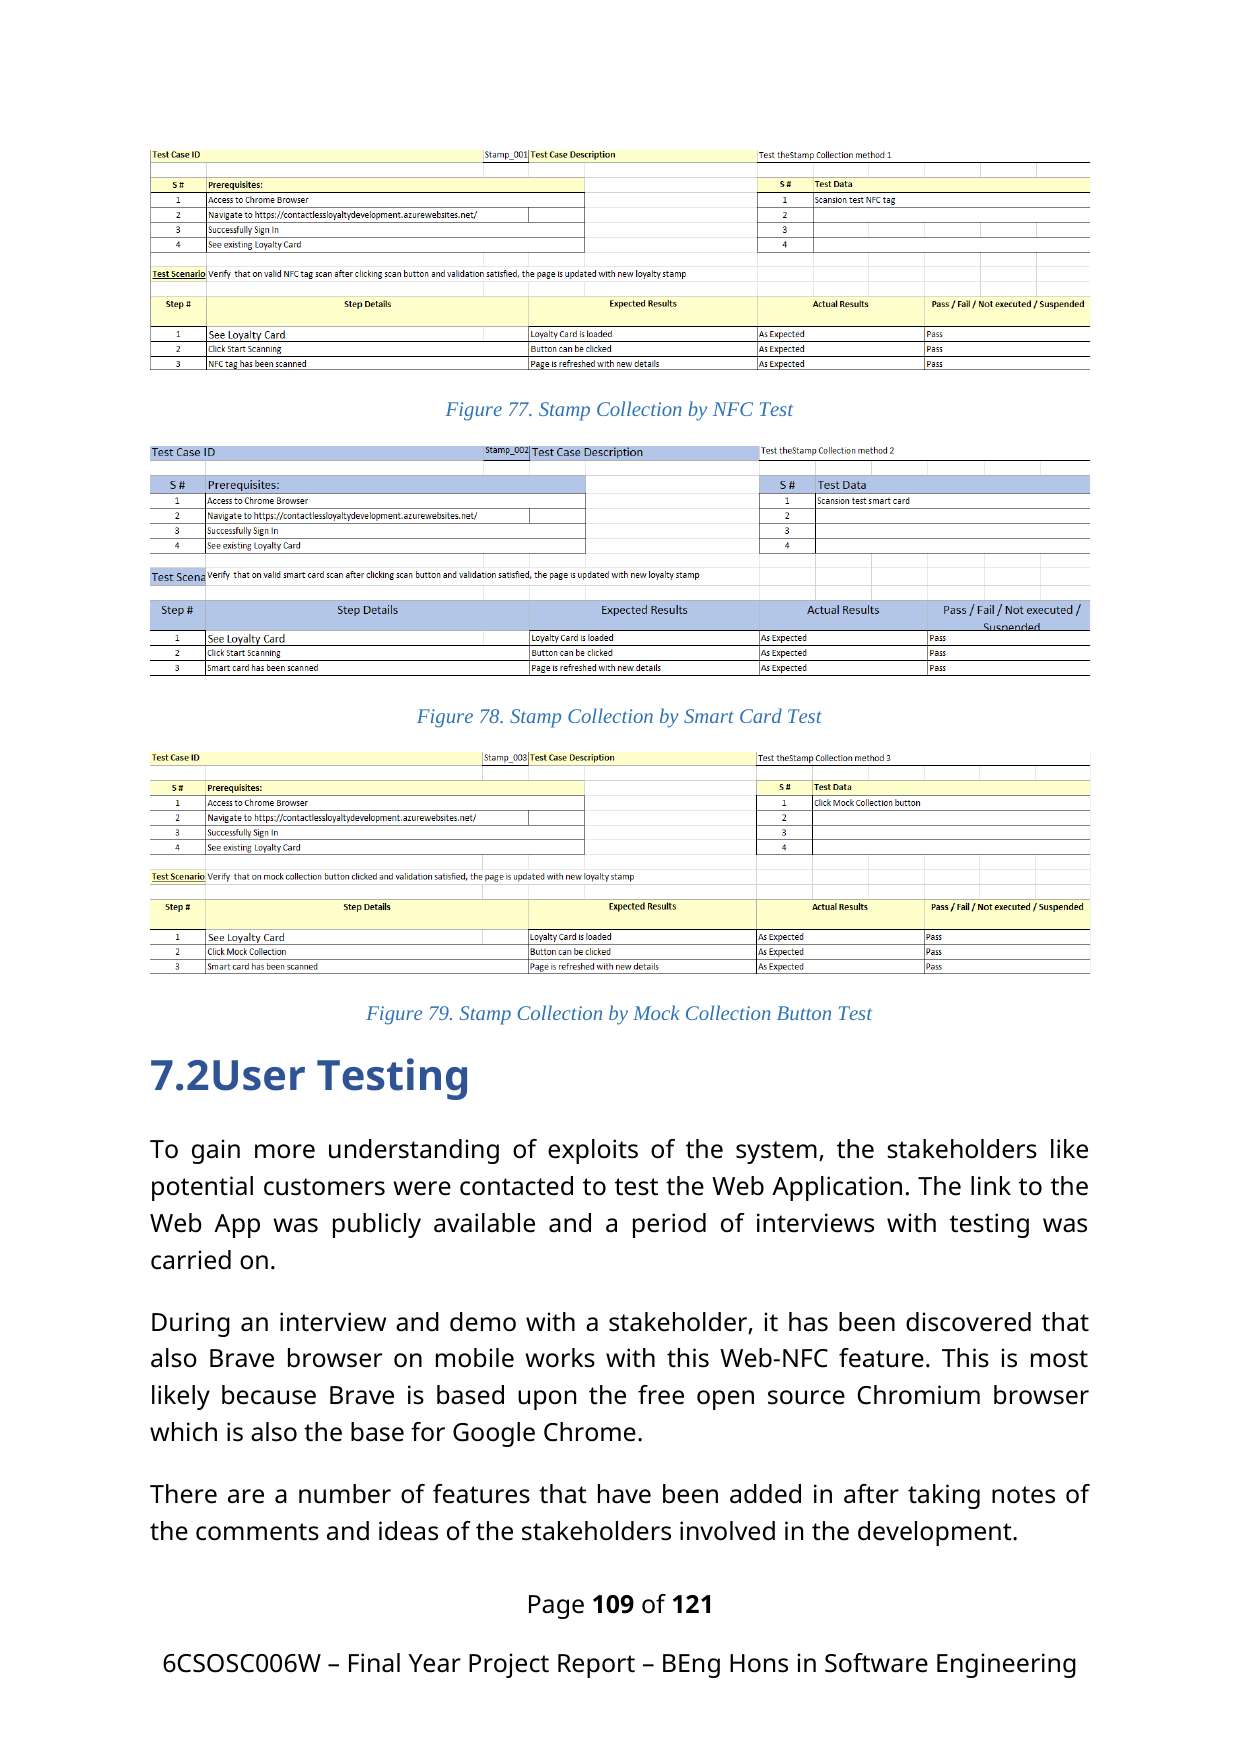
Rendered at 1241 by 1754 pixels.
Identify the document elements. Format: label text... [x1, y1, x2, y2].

picture [150, 752, 1091, 974]
text To gain more understanding of exploits of the system, the stakeholders like potential customers were contacted to test the Web Application. The link to the Web App was publicly available and a period of interviews with testing was carried on. [150, 1132, 1090, 1277]
text Figure 78. Stamp Collection by Smart Card Test [150, 704, 1090, 728]
text Figure 79. Stamp Collection by Mock Collection Button Test [150, 1001, 1090, 1025]
text Figure 77. Stamp Collection by NFC Test [150, 397, 1090, 421]
subtitle User Testing [150, 1046, 1090, 1103]
text During an interview and demo with a stakeholder, it has been discovered that also Brave browser on mobile works with this Web-NFC feature. This is most likely because Brave is based upon the free open source Chromium browser which is also the base for Google Chrome. [150, 1304, 1090, 1449]
picture [150, 446, 1091, 676]
picture [150, 150, 1091, 370]
text There are a number of features that have been added in after taking notes of the comments and ideas of the stakeholders involved in the development. [150, 1476, 1090, 1547]
